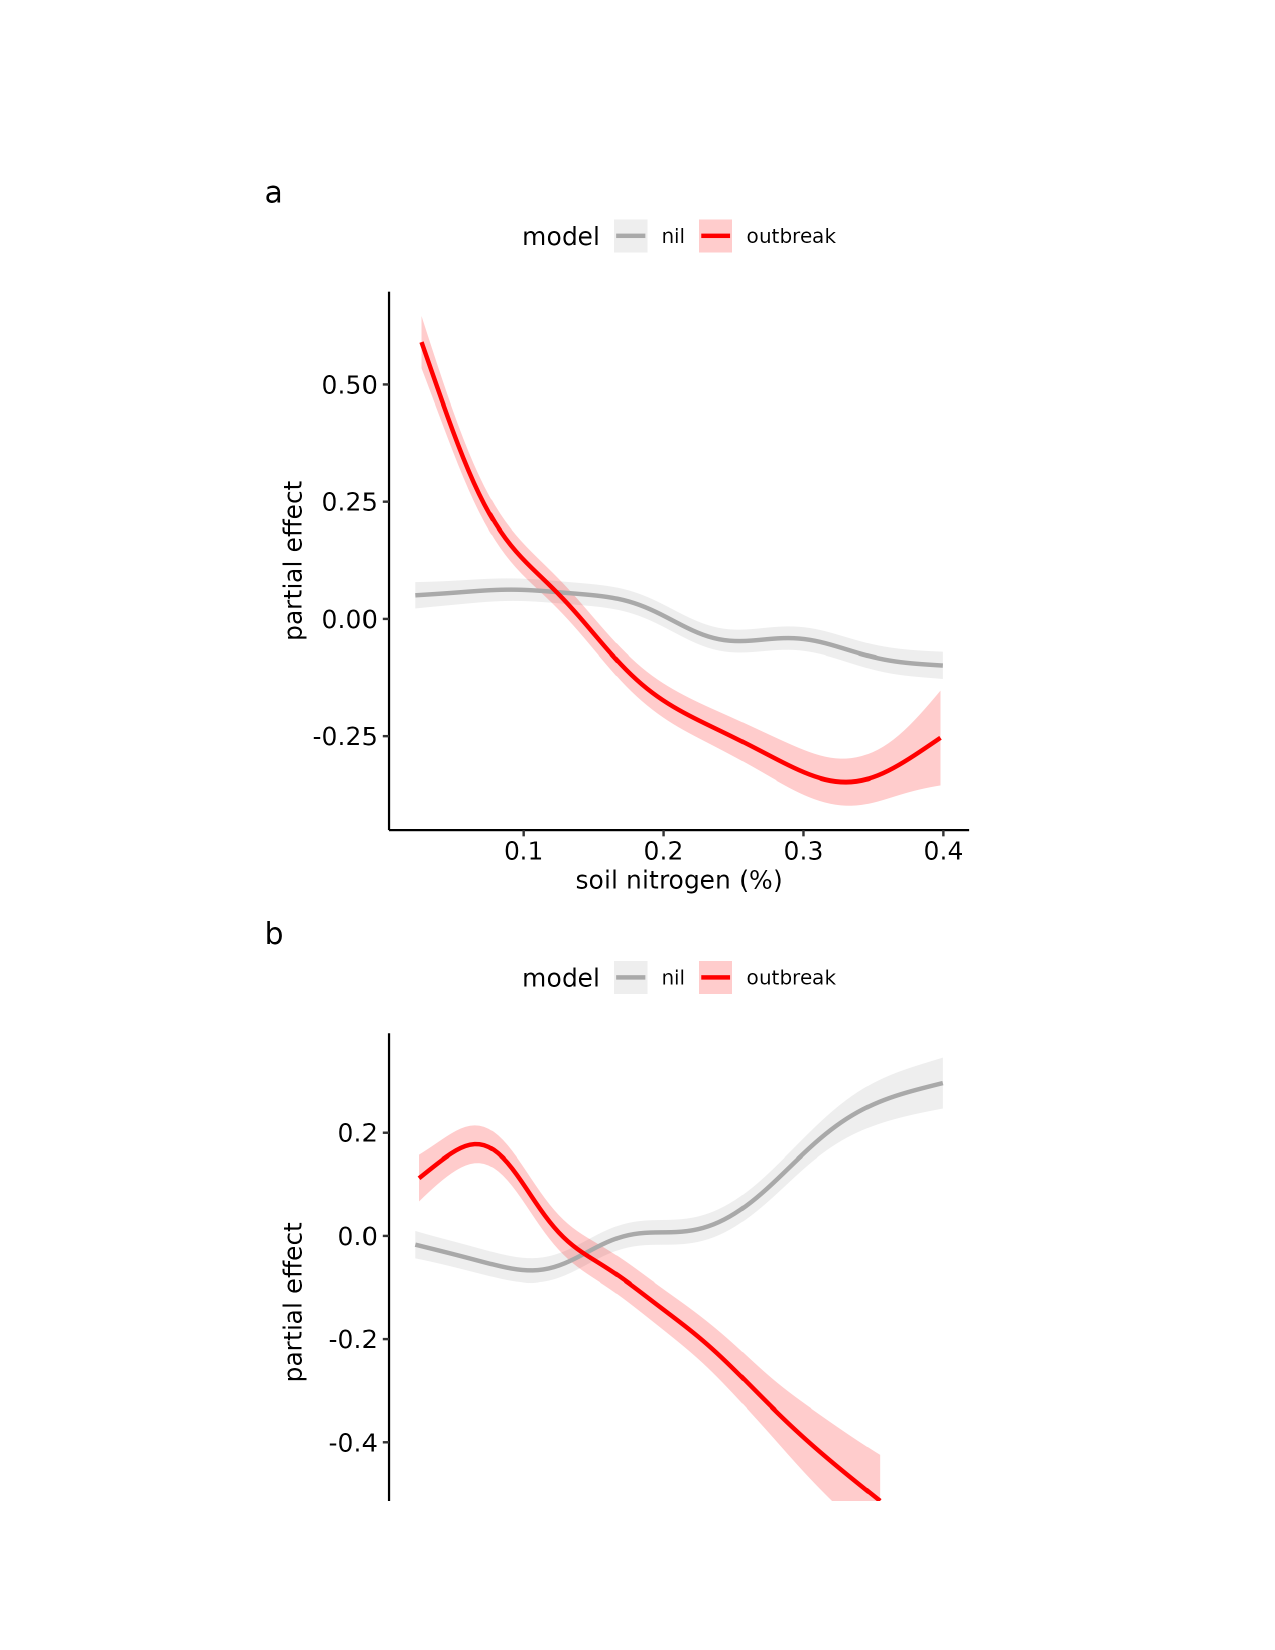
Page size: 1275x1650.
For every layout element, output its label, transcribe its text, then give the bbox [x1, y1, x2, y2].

table_header Figure 5: Relationship between outbreaks and nil observations for both soil nitrogen (A) and phosphorus (B). Partial effect is the modeled predictions after accounting for bioregion and spatial autocorrelation. [139, 150, 1094, 1500]
picture [240, 153, 993, 1501]
